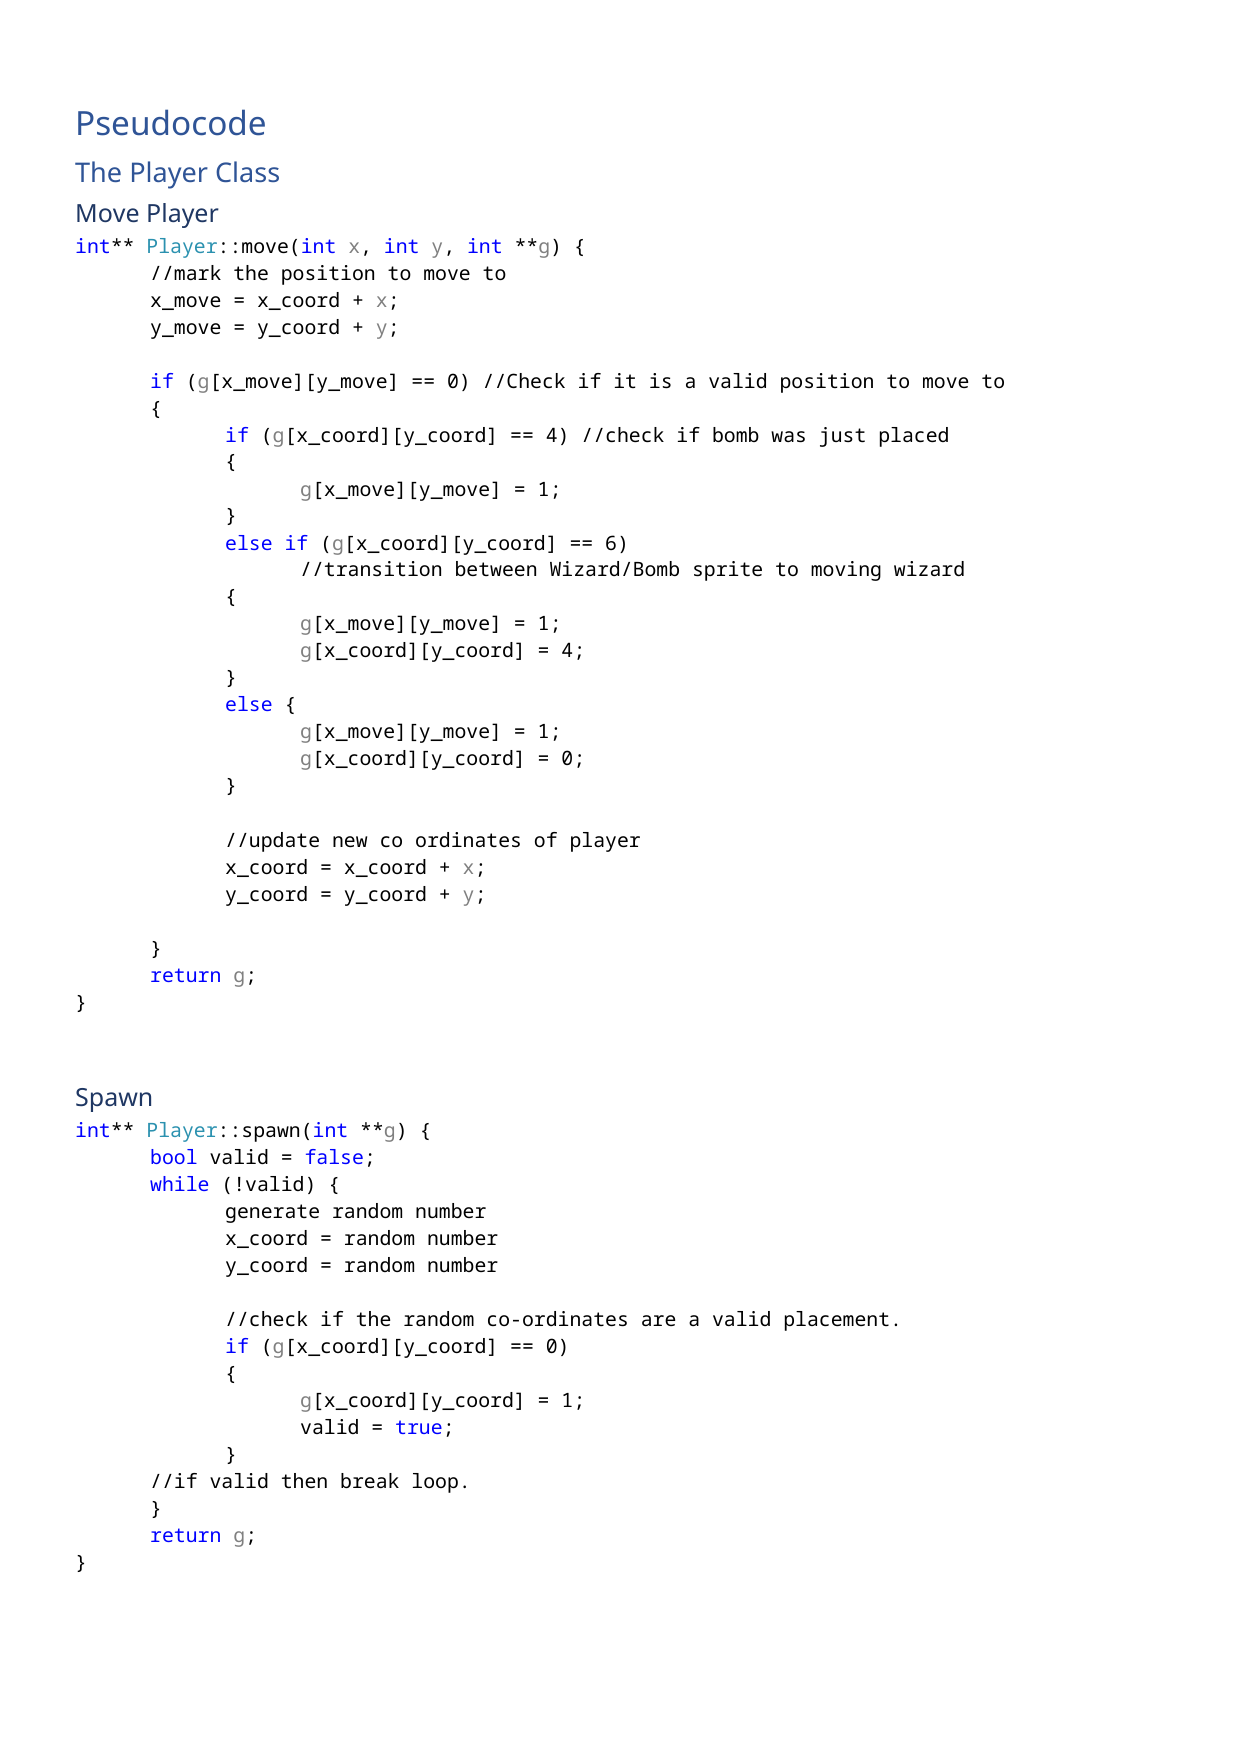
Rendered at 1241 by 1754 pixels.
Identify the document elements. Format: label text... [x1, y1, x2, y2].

text } [75, 1548, 1165, 1575]
text g[x_move][y_move] = 1; [75, 718, 1165, 744]
text } [75, 988, 1165, 1015]
text //mark the position to move to [75, 259, 1165, 286]
text { [75, 394, 1165, 421]
text { [150, 583, 1165, 610]
subtitle The Player Class [75, 153, 1165, 190]
text bool valid = false; [75, 1144, 1165, 1171]
text //check if the random co-ordinates are a valid placement. [75, 1306, 1165, 1332]
text y_move = y_coord + y; [75, 313, 1165, 340]
text { [75, 448, 1165, 475]
text return g; [75, 961, 1165, 988]
text } [75, 502, 1165, 529]
text valid = true; [75, 1413, 1165, 1440]
text x_coord = random number [75, 1224, 1165, 1252]
text } [75, 1494, 1165, 1521]
text else if (g[x_coord][y_coord] == 6) [75, 529, 1165, 556]
subtitle Move Player [75, 195, 1165, 229]
text { [75, 1359, 1165, 1386]
text g[x_move][y_move] = 1; [75, 610, 1165, 637]
text } [75, 664, 1165, 691]
text if (g[x_coord][y_coord] == 4) //check if bomb was just placed [75, 421, 1165, 448]
text return g; [75, 1521, 1165, 1548]
text y_coord = random number [75, 1252, 1165, 1278]
text //update new co ordinates of player [150, 827, 1165, 853]
text y_coord = y_coord + y; [75, 881, 1165, 907]
text if (g[x_coord][y_coord] == 0) [75, 1332, 1165, 1359]
text g[x_coord][y_coord] = 0; [75, 744, 1165, 772]
text g[x_move][y_move] = 1; [75, 475, 1165, 502]
text generate random number [75, 1198, 1165, 1224]
text } [75, 772, 1165, 798]
text g[x_coord][y_coord] = 1; [75, 1386, 1165, 1413]
text g[x_coord][y_coord] = 4; [75, 637, 1165, 664]
text while (!valid) { [75, 1171, 1165, 1198]
text //transition between Wizard/Bomb sprite to moving wizard [225, 556, 1165, 583]
text if (g[x_move][y_move] == 0) //Check if it is a valid position to move to [75, 367, 1165, 394]
text } [75, 1440, 1165, 1467]
text //if valid then break loop. [75, 1467, 1165, 1494]
text int** Player::move(int x, int y, int **g) { [75, 232, 1165, 259]
text else { [75, 691, 1165, 718]
text } [75, 934, 1165, 961]
text int** Player::spawn(int **g) { [75, 1117, 1165, 1144]
subtitle Spawn [75, 1080, 1165, 1114]
text x_coord = x_coord + x; [75, 853, 1165, 881]
subtitle Pseudocode [75, 100, 1165, 145]
text x_move = x_coord + x; [75, 286, 1165, 313]
